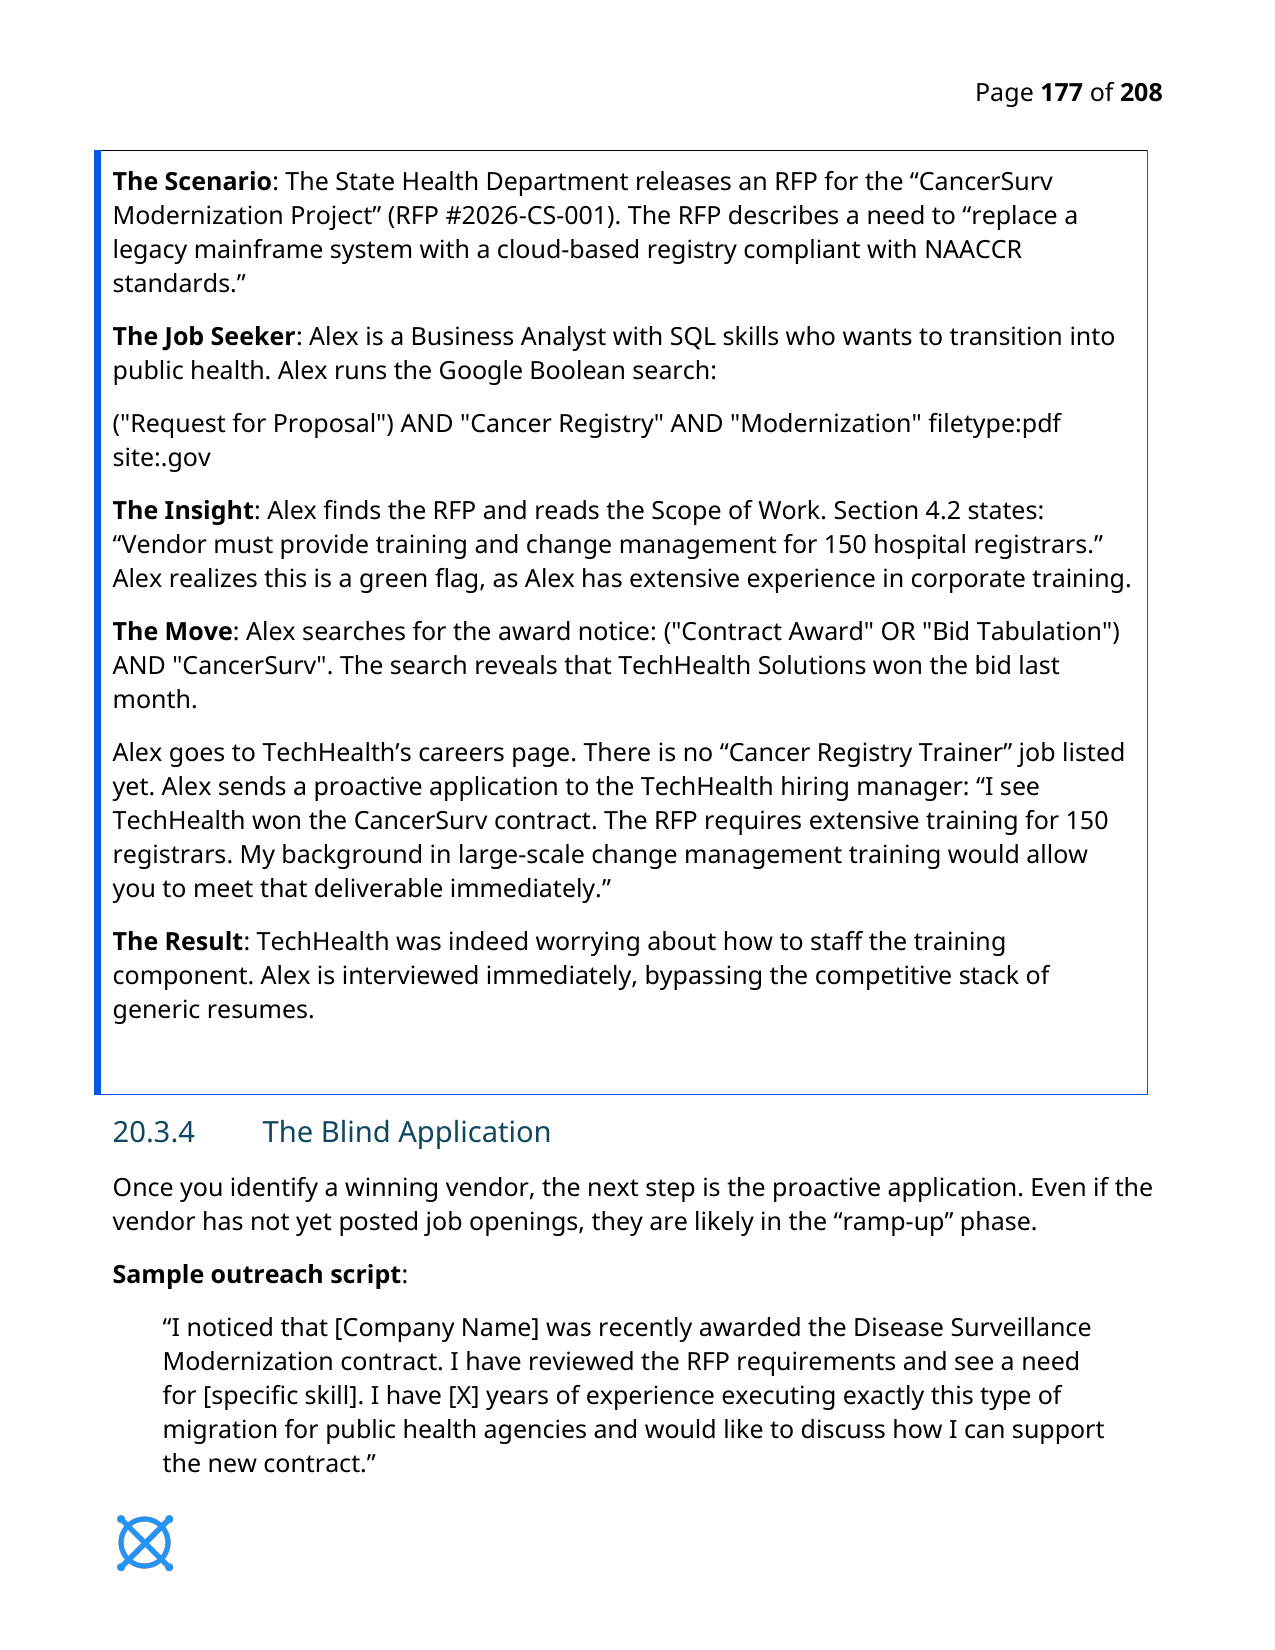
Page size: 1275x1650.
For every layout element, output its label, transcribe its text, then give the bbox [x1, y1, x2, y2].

picture [112, 1511, 177, 1575]
text Once you identify a winning vendor, the next step is the proactive application. Even if the vendor has not yet posted job openings, they are likely in the “ramp-up” phase. [112, 1170, 1162, 1238]
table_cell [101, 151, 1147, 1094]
text Sample outreach script: [112, 1257, 1162, 1291]
text “I noticed that [Company Name] was recently awarded the Disease Surveillance Modernization contract. I have reviewed the RFP requirements and see a need for [specific skill]. I have [X] years of experience executing exactly this type of migration for public health agencies and would like to discuss how I can support the new contract.” [162, 1309, 1112, 1480]
subtitle The Blind Application [112, 1111, 1162, 1151]
